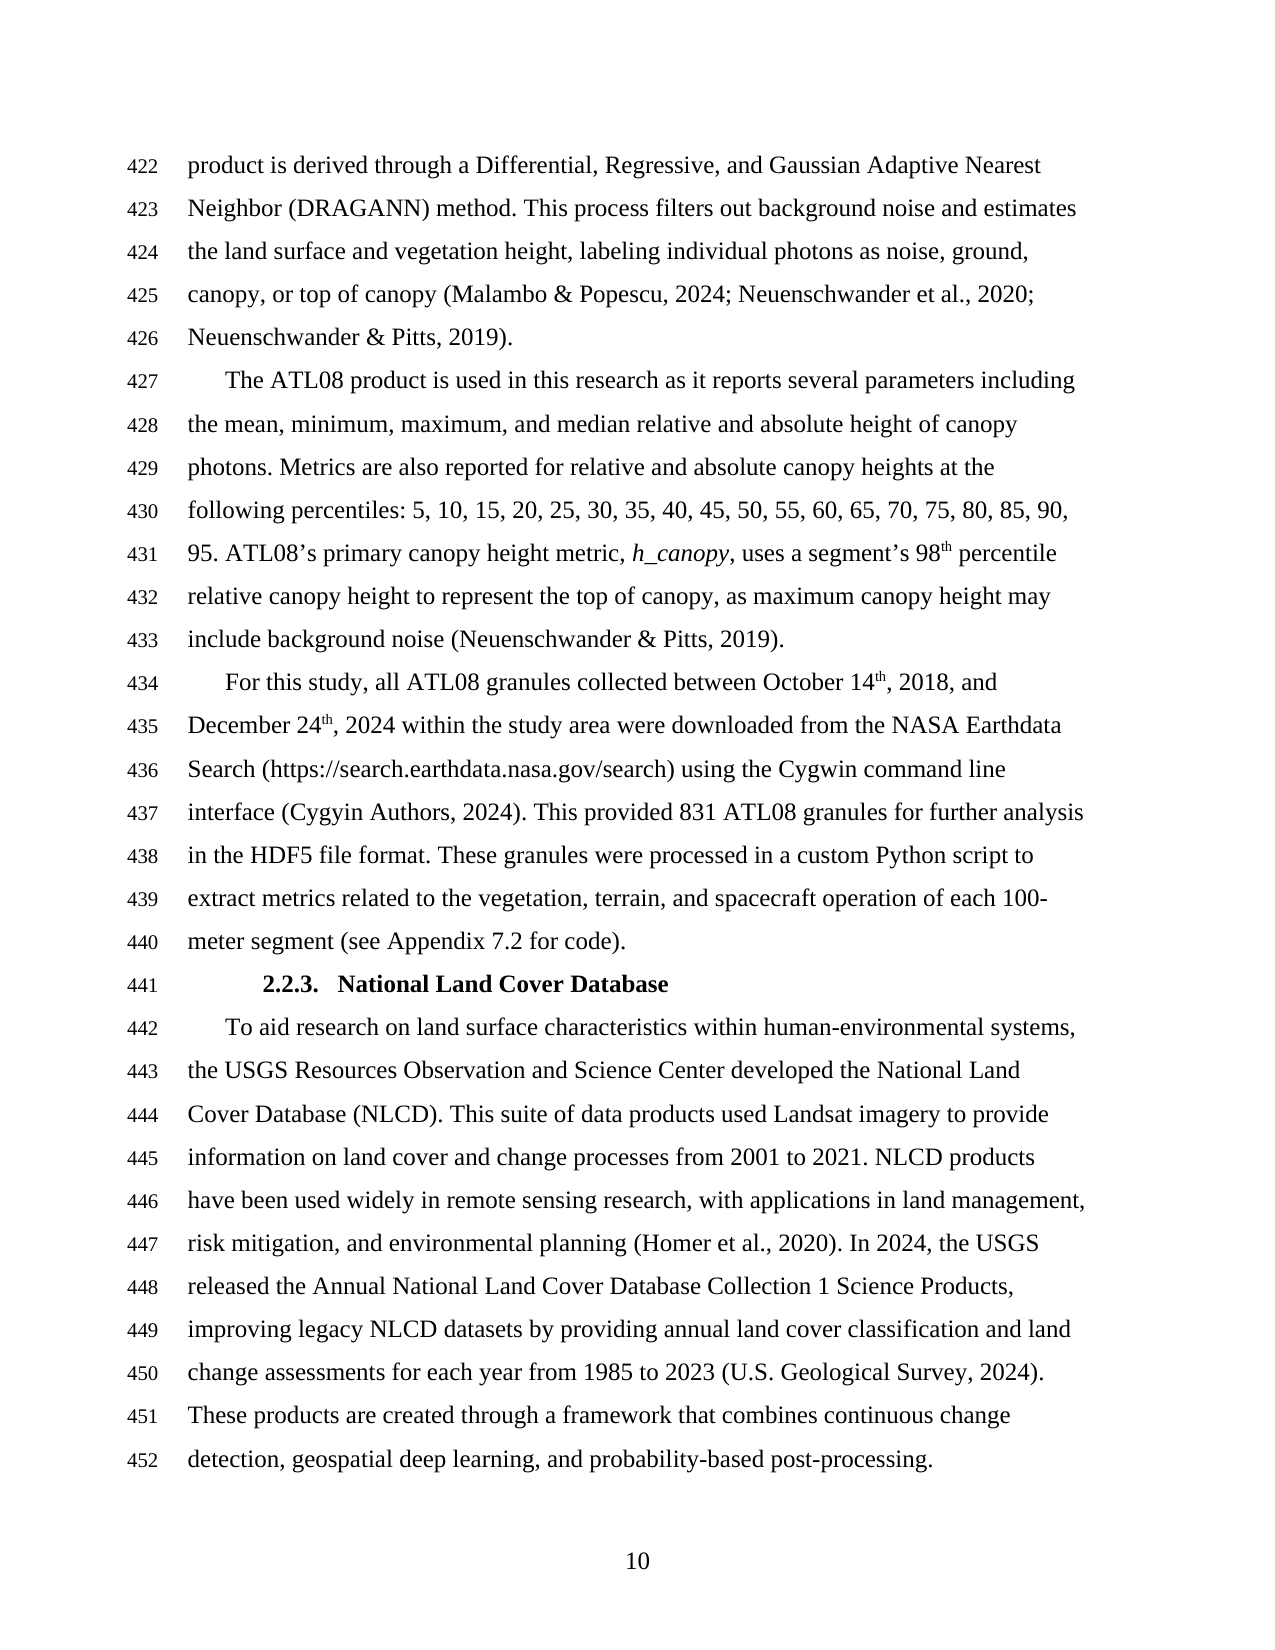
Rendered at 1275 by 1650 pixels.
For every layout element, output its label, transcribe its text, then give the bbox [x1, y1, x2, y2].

text To aid research on land surface characteristics within human-environmental systems, the USGS Resources Observation and Science Center developed the National Land Cover Database (NLCD). This suite of data products used Landsat imagery to provide information on land cover and change processes from 2001 to 2021. NLCD products have been used widely in remote sensing research, with applications in land management, risk mitigation, and environmental planning (Homer et al., 2020). In 2024, the USGS released the Annual National Land Cover Database Collection 1 Science Products, improving legacy NLCD datasets by providing annual land cover classification and land change assessments for each year from 1985 to 2023 (U.S. Geological Survey, 2024). These products are created through a framework that combines continuous change detection, geospatial deep learning, and probability-based post-processing. [187, 1012, 1087, 1472]
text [187, 150, 1087, 351]
text The ATL08 product is used in this research as it reports several parameters including the mean, minimum, maximum, and median relative and absolute height of canopy photons. Metrics are also reported for relative and absolute canopy heights at the following percentiles: 5, 10, 15, 20, 25, 30, 35, 40, 45, 50, 55, 60, 65, 70, 75, 80, 85, 90, 95. ATL08’s primary canopy height metric, h_canopy, uses a segment’s 98th percentile relative canopy height to represent the top of canopy, as maximum canopy height may include background noise (Neuenschwander & Pitts, 2019). [187, 366, 1087, 653]
text For this study, all ATL08 granules collected between October 14th, 2018, and December 24th, 2024 within the study area were downloaded from the NASA Earthdata Search (https://search.earthdata.nasa.gov/search) using the Cygwin command line interface (Cygyin Authors, 2024). This provided 831 ATL08 granules for further analysis in the HDF5 file format. These granules were processed in a custom Python script to extract metrics related to the vegetation, terrain, and spacecraft operation of each 100-meter segment (see Appendix 7.2 for code). [187, 667, 1087, 955]
list National Land Cover Database [262, 969, 1087, 998]
